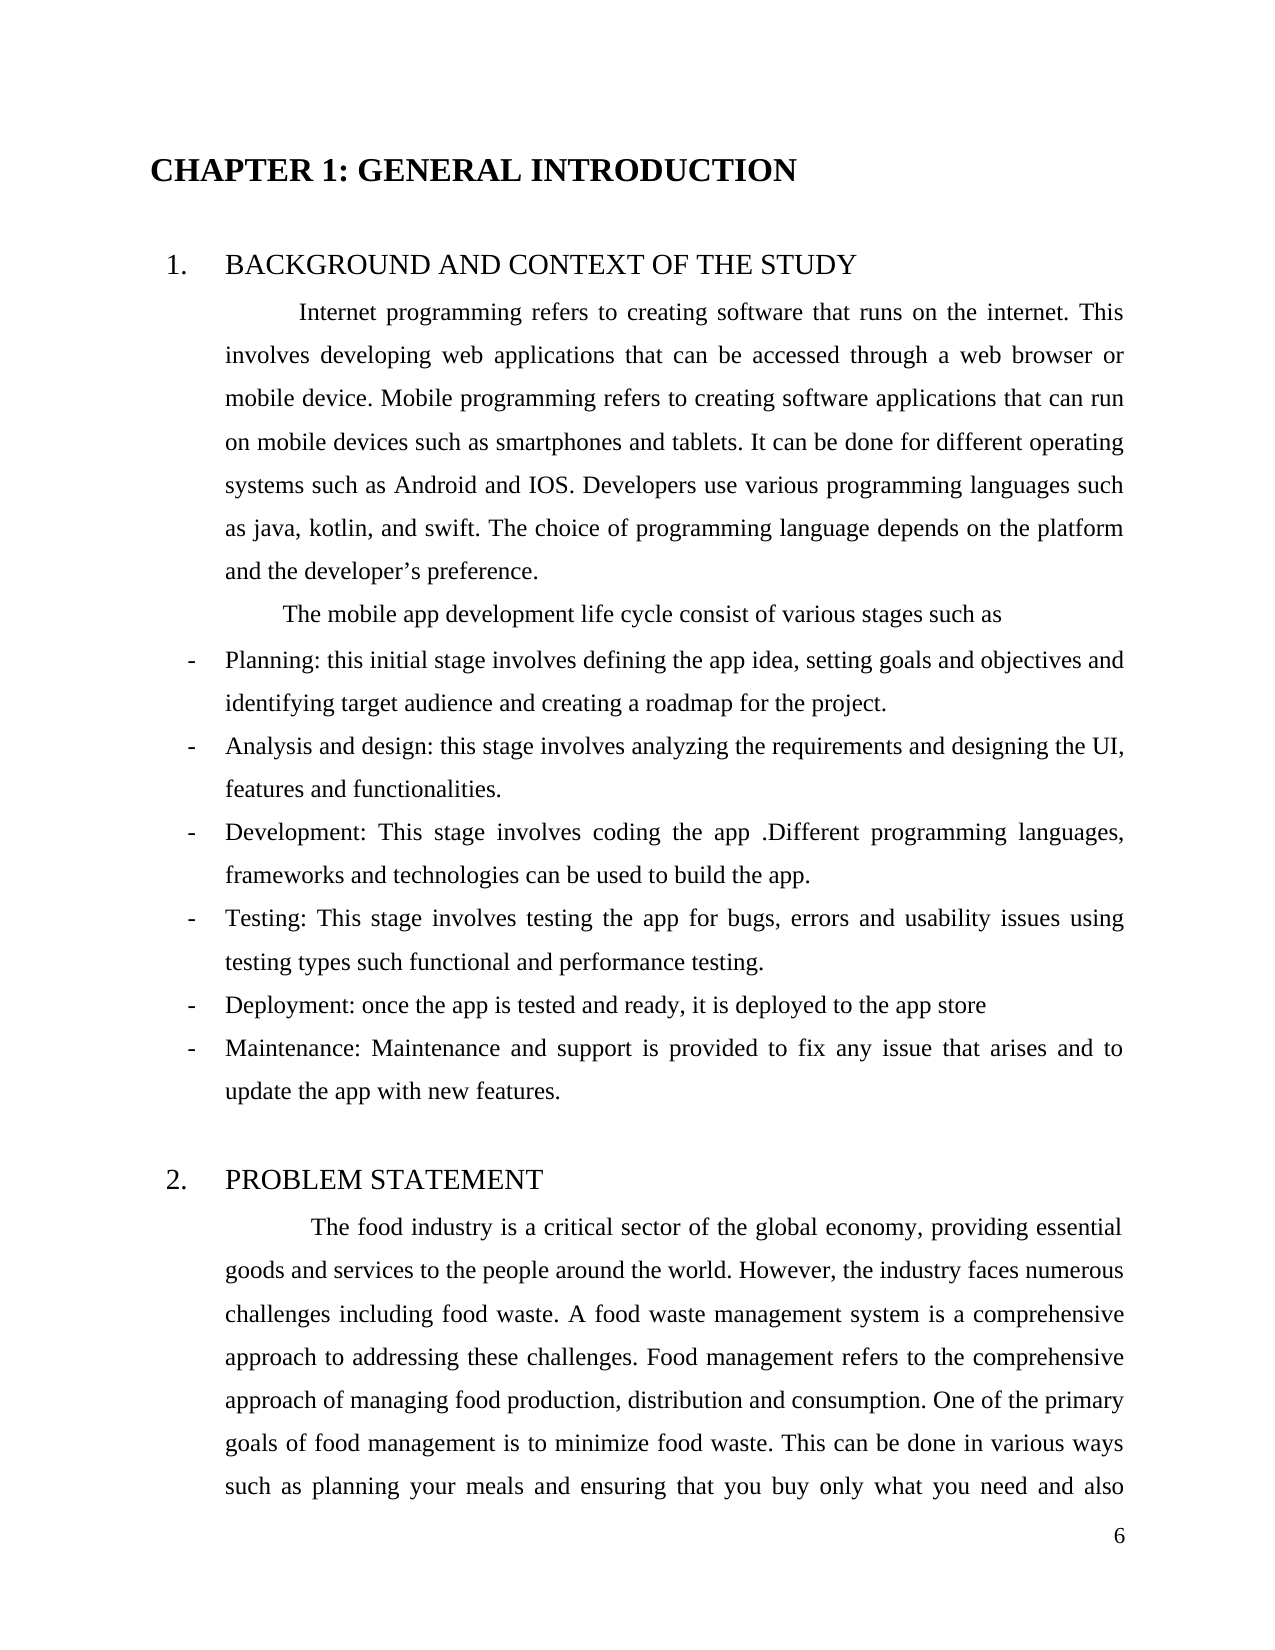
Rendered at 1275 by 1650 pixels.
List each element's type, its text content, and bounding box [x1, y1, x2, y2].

list PROBLEM STATEMENT [187, 1162, 1125, 1196]
text CHAPTER 1: GENERAL INTRODUCTION [150, 150, 1125, 188]
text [225, 1212, 1125, 1500]
list Maintenance: Maintenance and support is provided to fix any issue that arises and to update the app with new features. [187, 1033, 1125, 1105]
list Analysis and design: this stage involves analyzing the requirements and designing the UI, features and functionalities. [187, 731, 1125, 803]
list Deployment: once the app is tested and ready, it is deployed to the app store [187, 990, 1125, 1018]
list BACKGROUND AND CONTEXT OF THE STUDY [187, 247, 1125, 281]
list Testing: This stage involves testing the app for bugs, errors and usability issues using testing types such functional and performance testing. [187, 903, 1125, 975]
list Development: This stage involves coding the app .Different programming languages, frameworks and technologies can be used to build the app. [187, 817, 1125, 889]
text The mobile app development life cycle consist of various stages such as [225, 599, 1125, 628]
list Planning: this initial stage involves defining the app idea, setting goals and objectives and identifying target audience and creating a roadmap for the project. [187, 645, 1125, 717]
text Internet programming refers to creating software that runs on the internet. This involves developing web applications that can be accessed through a web browser or mobile device. Mobile programming refers to creating software applications that can run on mobile devices such as smartphones and tablets. It can be done for different operating systems such as Android and IOS. Developers use various programming languages such as java, kotlin, and swift. The choice of programming language depends on the platform and the developer’s preference. [225, 297, 1125, 585]
